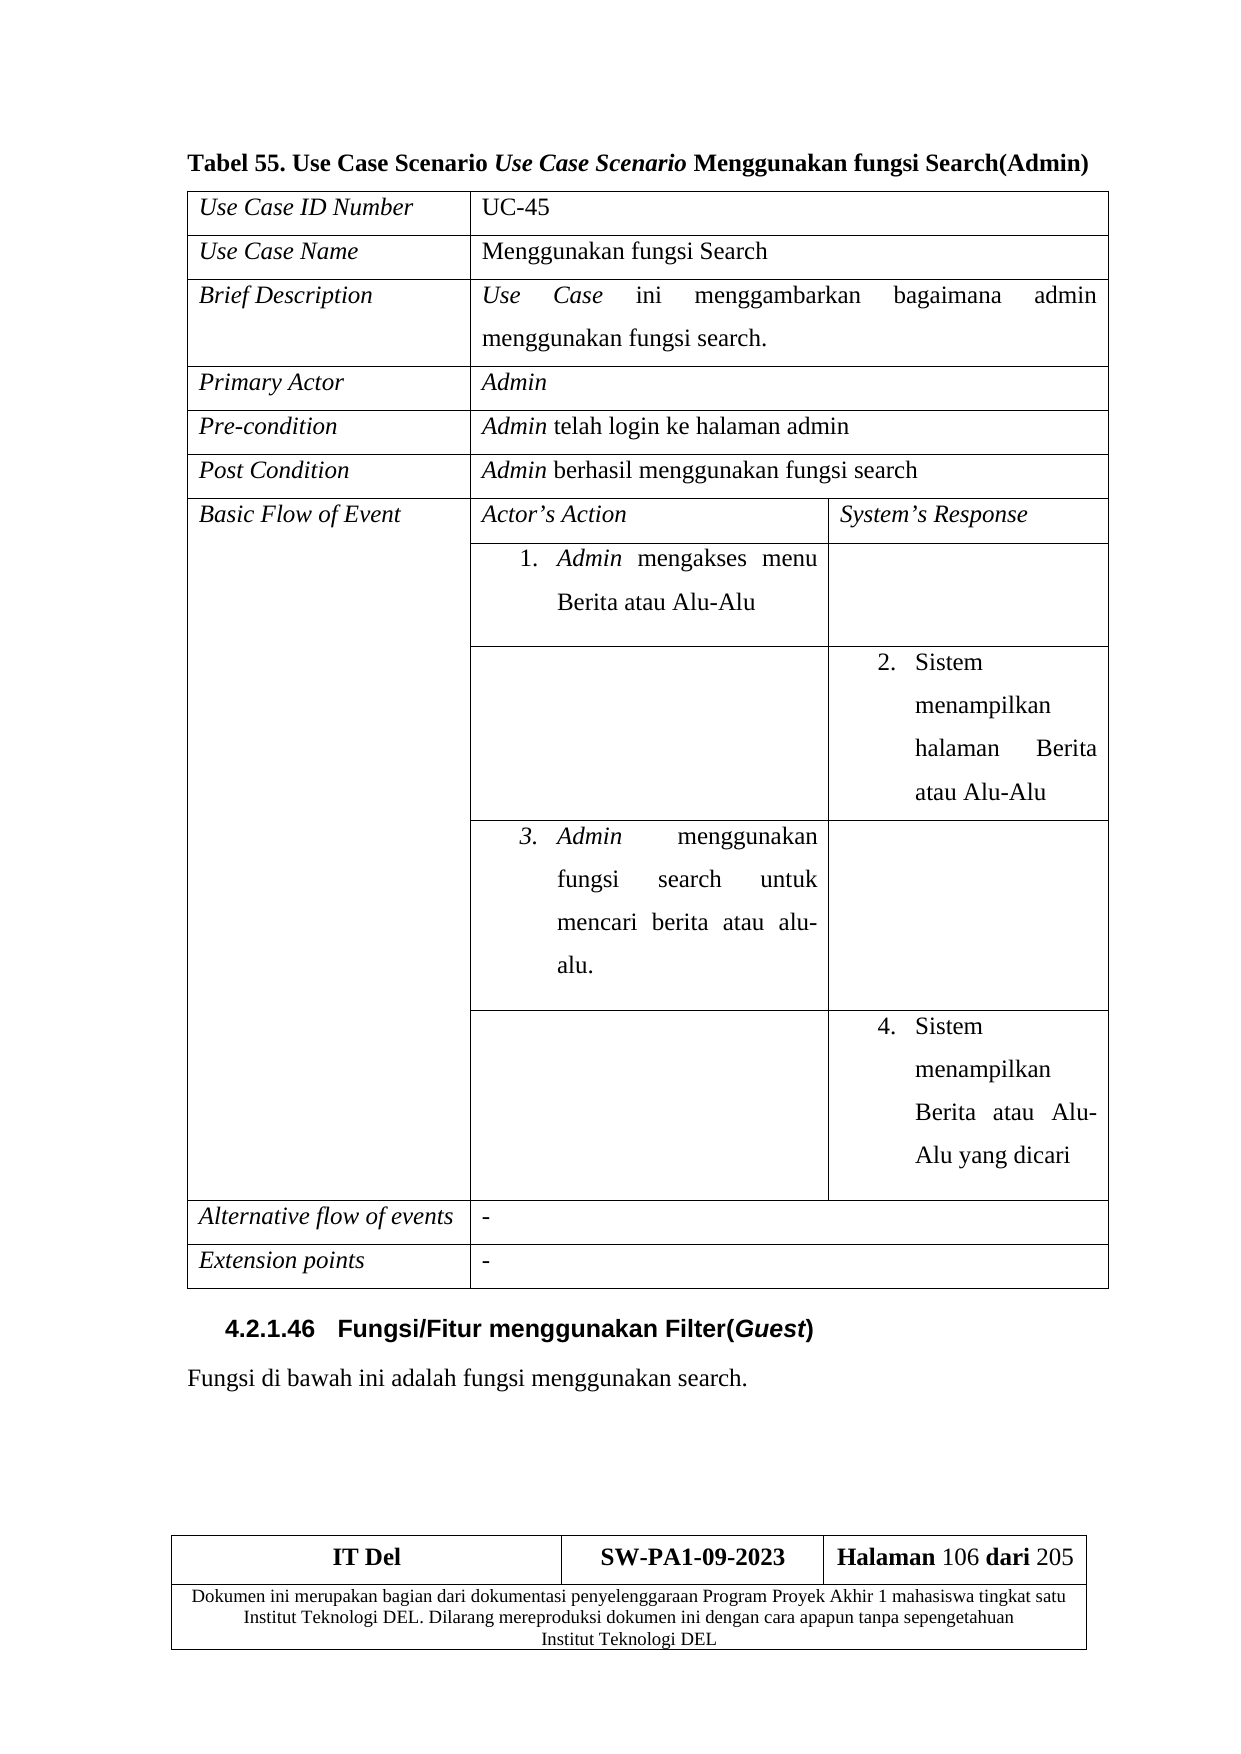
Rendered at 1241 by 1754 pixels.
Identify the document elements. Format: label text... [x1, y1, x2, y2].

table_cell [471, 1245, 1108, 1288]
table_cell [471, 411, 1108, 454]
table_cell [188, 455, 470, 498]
text Fungsi di bawah ini adalah fungsi menggunakan search. [187, 1363, 1092, 1392]
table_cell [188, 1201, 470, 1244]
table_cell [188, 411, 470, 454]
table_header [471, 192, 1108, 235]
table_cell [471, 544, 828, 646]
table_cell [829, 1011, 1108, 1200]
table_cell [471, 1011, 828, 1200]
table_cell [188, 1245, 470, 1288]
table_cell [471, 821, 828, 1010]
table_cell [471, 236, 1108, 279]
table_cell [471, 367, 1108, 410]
text Tabel 55. Use Case Scenario Use Case Scenario Menggunakan fungsi Search(Admin) [187, 148, 1092, 176]
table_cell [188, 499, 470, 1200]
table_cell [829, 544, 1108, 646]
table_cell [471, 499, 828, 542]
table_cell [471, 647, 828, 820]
subtitle Fungsi/Fitur menggunakan Filter(Guest) [225, 1314, 1092, 1343]
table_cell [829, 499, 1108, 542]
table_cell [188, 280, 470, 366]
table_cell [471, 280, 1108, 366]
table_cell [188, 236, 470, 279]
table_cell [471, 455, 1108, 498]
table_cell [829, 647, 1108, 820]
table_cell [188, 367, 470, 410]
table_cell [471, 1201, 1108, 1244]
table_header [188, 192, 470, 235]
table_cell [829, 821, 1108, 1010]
